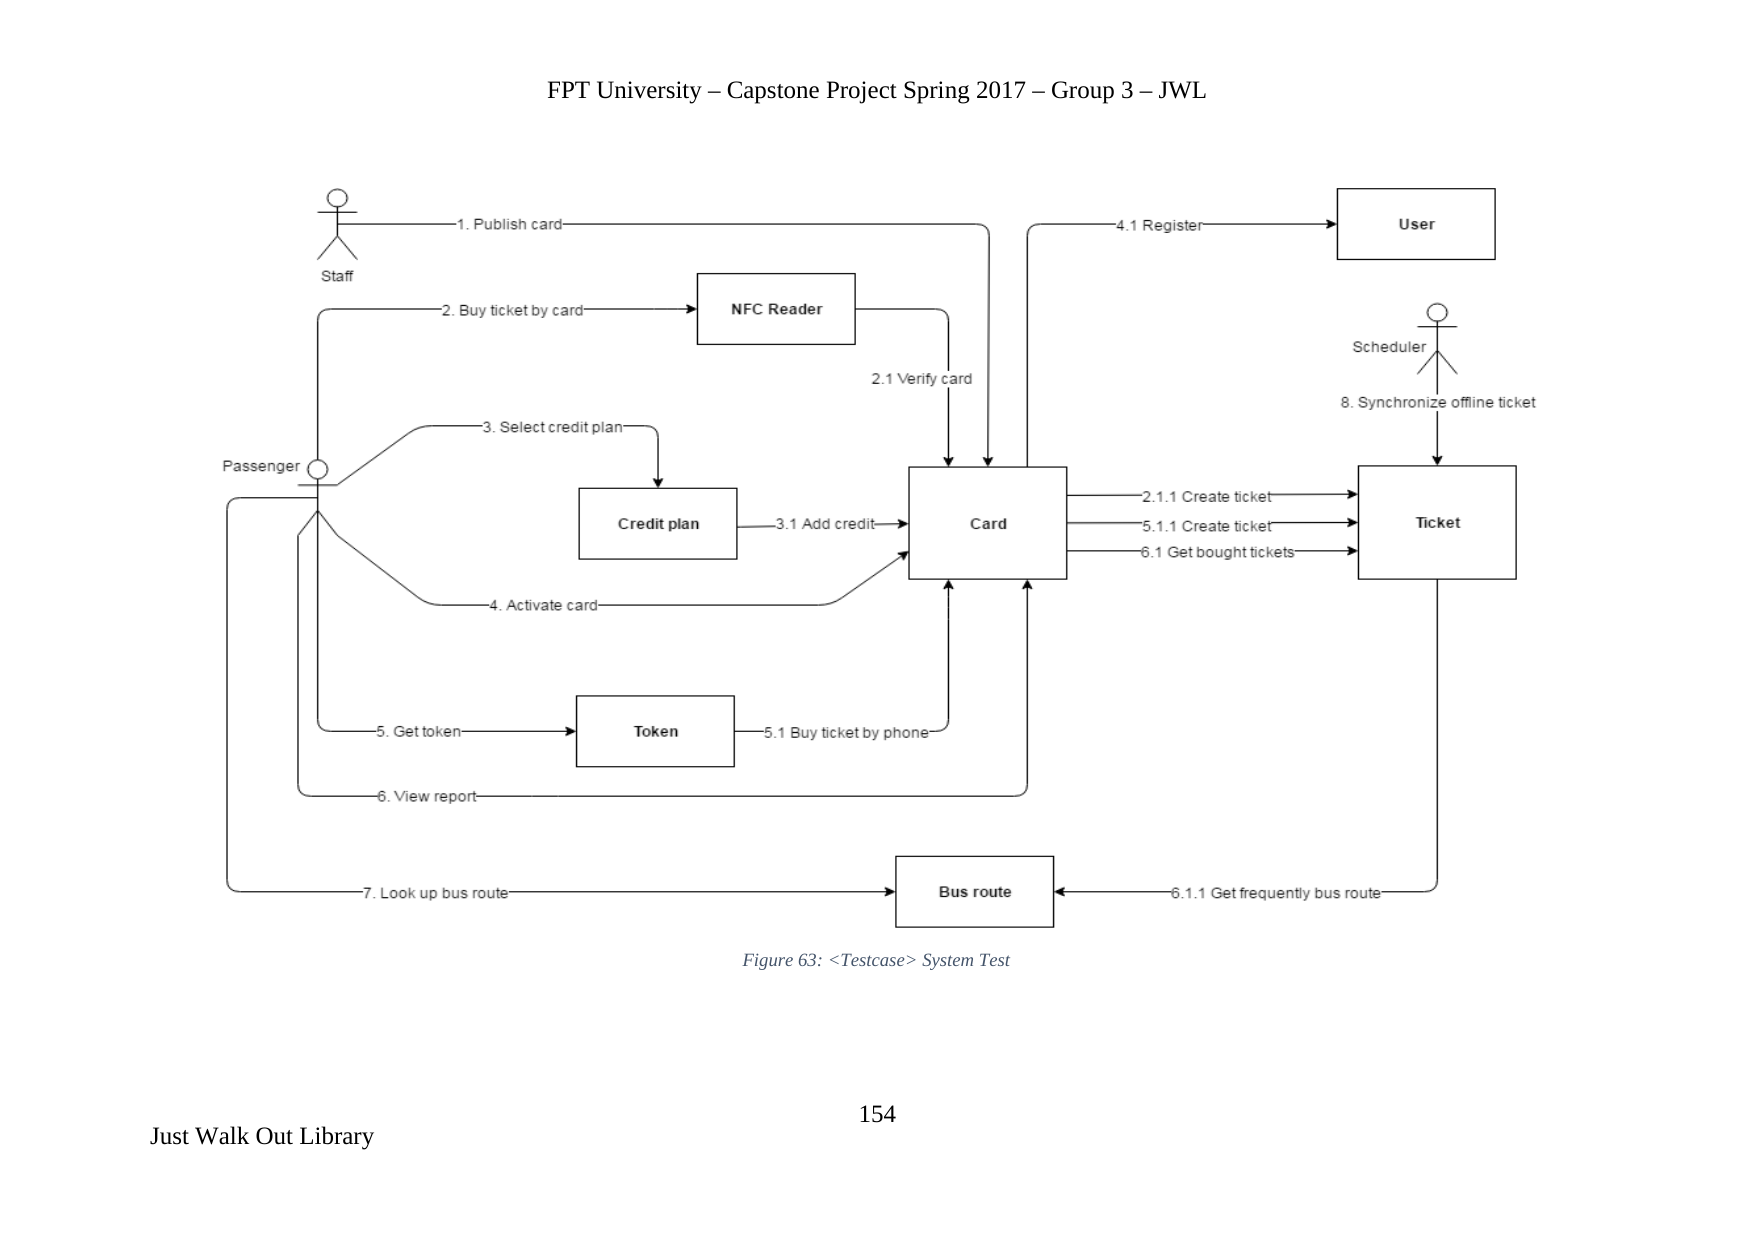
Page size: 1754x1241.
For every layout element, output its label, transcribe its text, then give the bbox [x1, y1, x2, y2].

text Figure 63: <Testcase> System Test [150, 949, 1604, 971]
picture [216, 187, 1538, 929]
